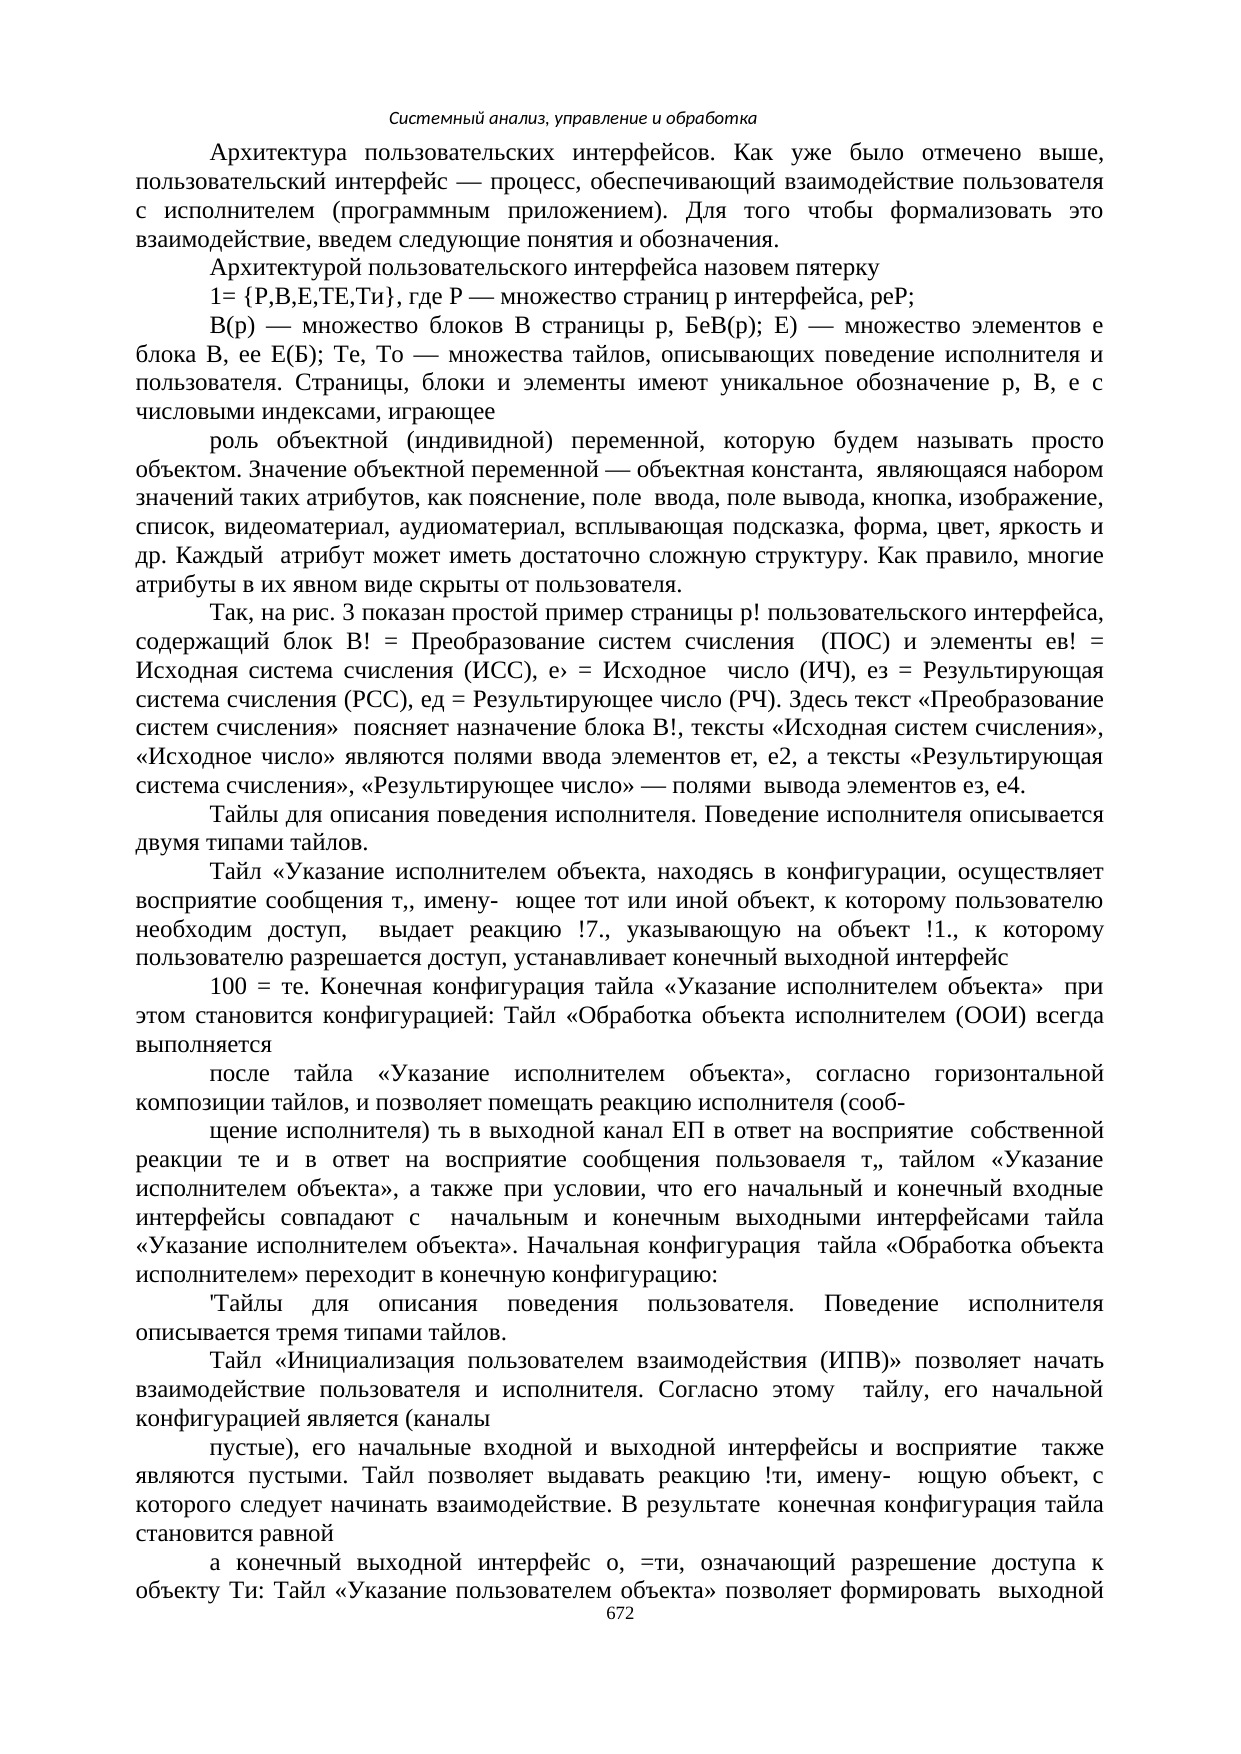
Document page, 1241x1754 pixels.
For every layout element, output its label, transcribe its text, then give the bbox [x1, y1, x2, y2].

text 'Тайлы для описания поведения пользователя. Поведение исполнителя описывается тремя типами тайлов. [135, 1288, 1105, 1345]
text Тайлы для описания поведения исполнителя. Поведение исполнителя описывается двумя типами тайлов. [135, 799, 1105, 856]
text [135, 1547, 1105, 1604]
text В(р) — множество блоков В страницы р, БеВ(р); Е) — множество элементов е блока В, ее Е(Б); Те, То — множества тайлов, описывающих поведение исполнителя и пользователя. Страницы, блоки и элементы имеют уникальное обозначение р, В, е с числовыми индексами, играющее [135, 310, 1105, 425]
text Тайл «Инициализация пользователем взаимодействия (ИПВ)» позволяет начать взаимодействие пользователя и исполнителя. Согласно этому тайлу, его начальной конфигурацией является (каналы [135, 1345, 1105, 1432]
text 100 = те. Конечная конфигурация тайла «Указание исполнителем объекта» при этом становится конфигурацией: Тайл «Обработка объекта исполнителем (ООИ) всегда выполняется [135, 971, 1105, 1058]
text пустые), его начальные входной и выходной интерфейсы и восприятие также являются пустыми. Тайл позволяет выдавать реакцию !ти, имену- ющую объект, с которого следует начинать взаимодействие. В результате конечная конфигурация тайла становится равной [135, 1432, 1105, 1547]
text 1= {Р,В,Е,ТЕ,Ти}, где Р — множество страниц р интерфейса, реР; [135, 281, 1105, 310]
text щение исполнителя) ть в выходной канал ЕП в ответ на восприятие собственной реакции те и в ответ на восприятие сообщения пользоваеля т„ тайлом «Указание исполнителем объекта», а также при условии, что его начальный и конечный входные интерфейсы совпадают с начальным и конечным выходными интерфейсами тайла «Указание исполнителем объекта». Начальная конфигурация тайла «Обработка объекта исполнителем» переходит в конечную конфигурацию: [135, 1115, 1105, 1288]
text Архитектура пользовательских интерфейсов. Как уже было отмечено выше, пользовательский интерфейс — процесс, обеспечивающий взаимодействие пользователя с исполнителем (программным приложением). Для того чтобы формализовать это взаимодействие, введем следующие понятия и обозначения. [135, 137, 1105, 252]
text Тайл «Указание исполнителем объекта, находясь в конфигурации, осуществляет восприятие сообщения т,, имену- ющее тот или иной объект, к которому пользователю необходим доступ, выдает реакцию !7., указывающую на объект !1., к которому пользователю разрешается доступ, устанавливает конечный выходной интерфейс [135, 856, 1105, 971]
text роль объектной (индивидной) переменной, которую будем называть просто объектом. Значение объектной переменной — объектная константа, являющаяся набором значений таких атрибутов, как пояснение, поле ввода, поле вывода, кнопка, изображение, список, видеоматериал, аудиоматериал, всплывающая подсказка, форма, цвет, яркость и др. Каждый атрибут может иметь достаточно сложную структуру. Как правило, многие атрибуты в их явном виде скрыты от пользователя. [135, 425, 1105, 597]
text после тайла «Указание исполнителем объекта», согласно горизонтальной композиции тайлов, и позволяет помещать реакцию исполнителя (сооб- [135, 1058, 1105, 1115]
text Архитектурой пользовательского интерфейса назовем пятерку [135, 252, 1105, 281]
text Так, на рис. 3 показан простой пример страницы р! пользовательского интерфейса, содержащий блок В! = Преобразование систем счисления (ПОС) и элементы ев! = Исходная система счисления (ИСС), е› = Исходное число (ИЧ), ез = Результирующая система счисления (РСС), ед = Результирующее число (РЧ). Здесь текст «Преобразование систем счисления» поясняет назначение блока В!, тексты «Исходная систем счисления», «Исходное число» являются полями ввода элементов ет, е2, а тексты «Результирующая система счисления», «Результирующее число» — полями вывода элементов ез, е4. [135, 597, 1105, 799]
